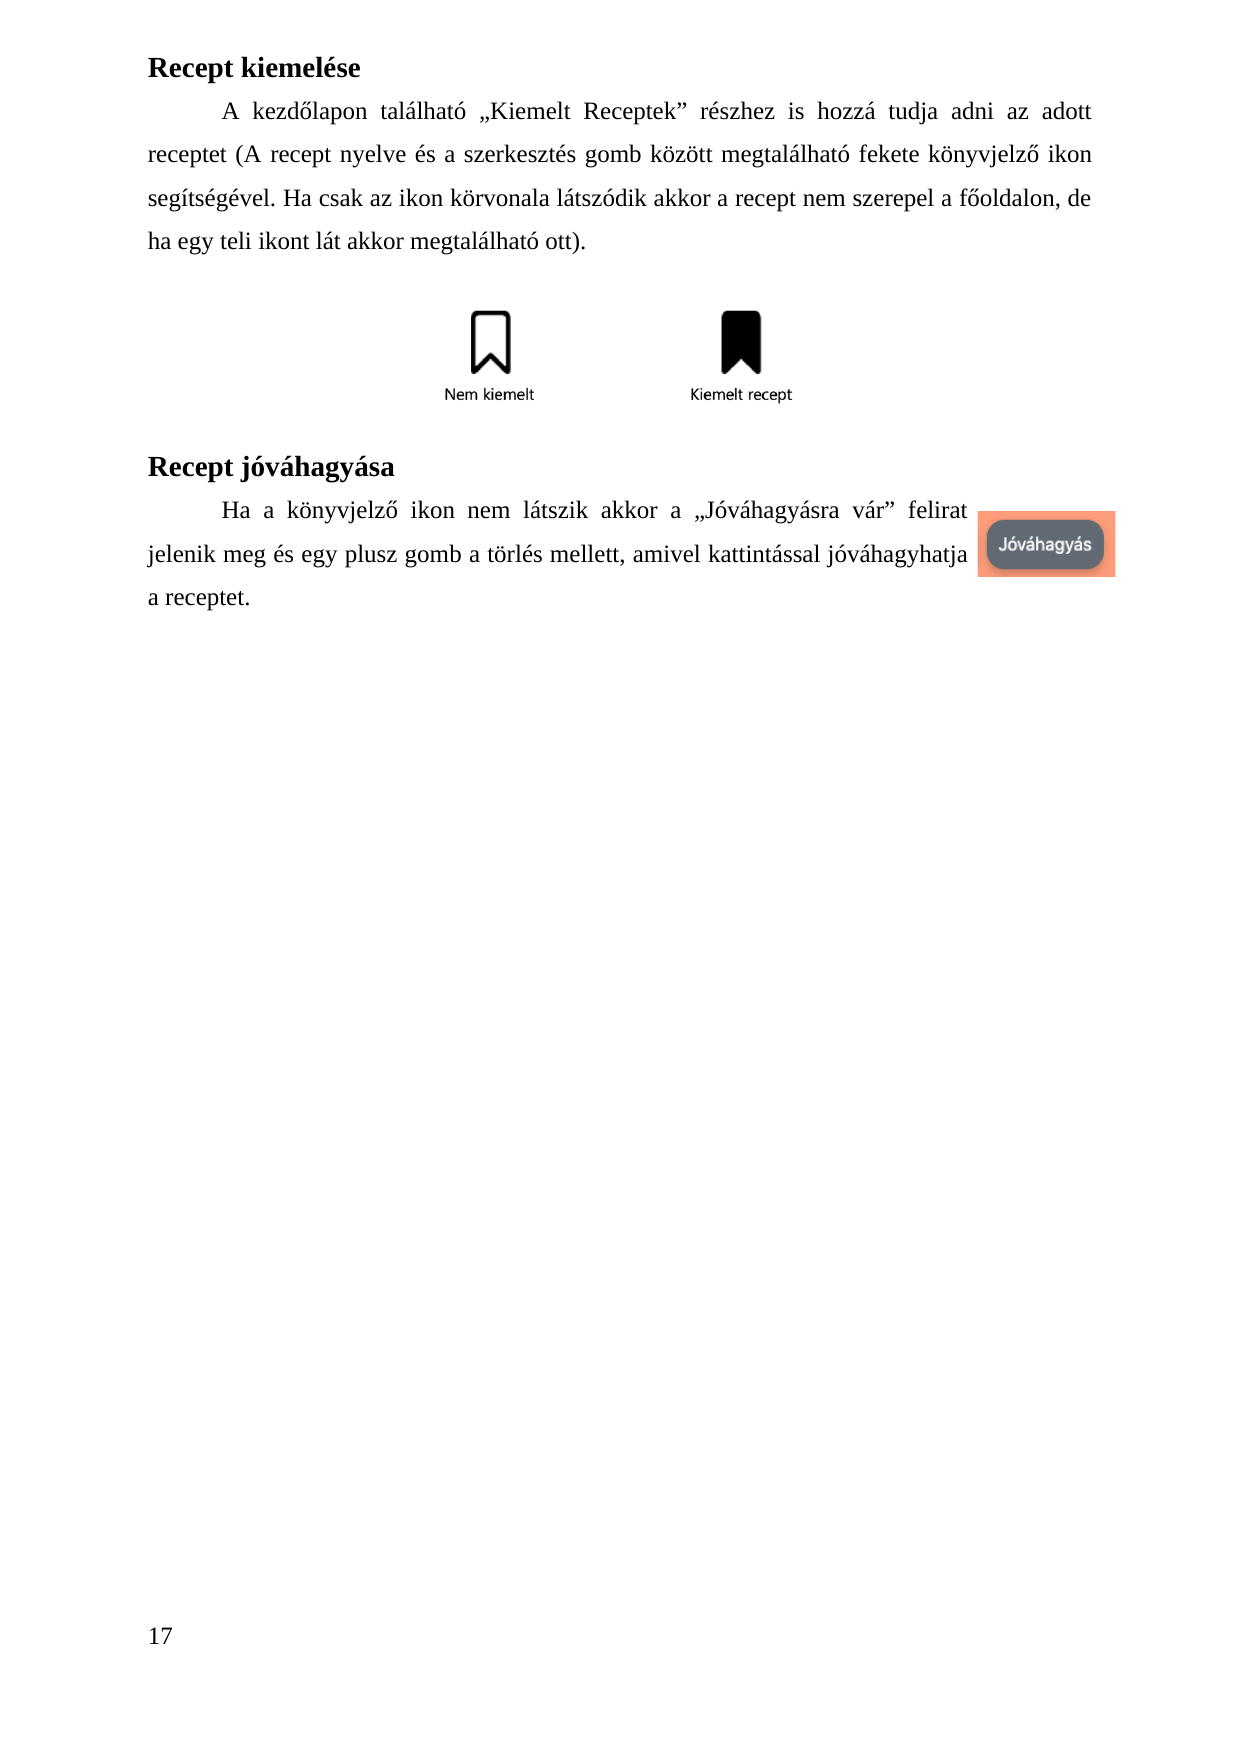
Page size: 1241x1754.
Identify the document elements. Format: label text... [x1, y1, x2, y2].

picture [420, 294, 805, 415]
text A kezdőlapon található „Kiemelt Receptek” részhez is hozzá tudja adni az adott receptet (A recept nyelve és a szerkesztés gomb között megtalálható fekete könyvjelző ikon segítségével. Ha csak az ikon körvonala látszódik akkor a recept nem szerepel a főoldalon, de ha egy teli ikont lát akkor megtalálható ott). [148, 96, 1093, 254]
text Ha a könyvjelző ikon nem látszik akkor a „Jóváhagyásra vár” felirat jelenik meg és egy plusz gomb a törlés mellett, amivel kattintással jóváhagyhatja a receptet. [148, 496, 1093, 611]
list Recept kiemelése [148, 50, 1093, 84]
picture [977, 511, 1116, 577]
